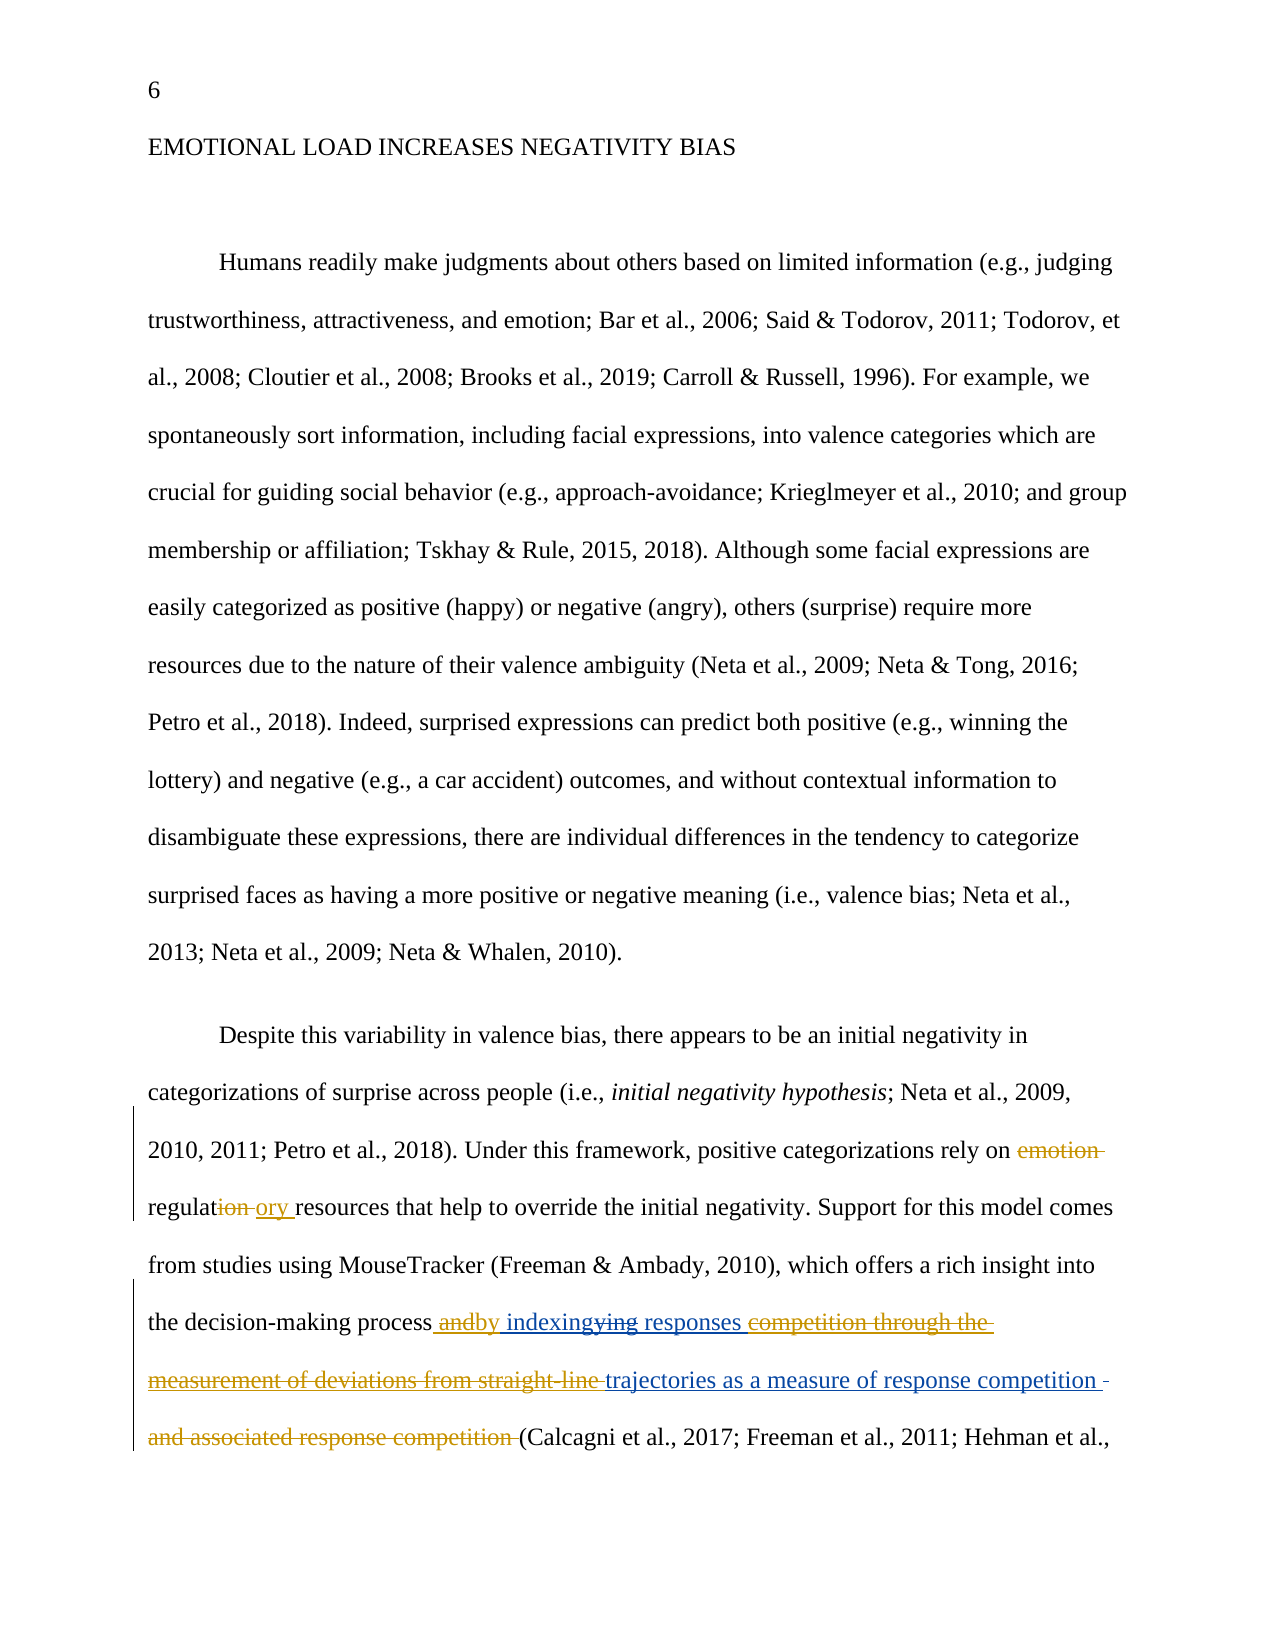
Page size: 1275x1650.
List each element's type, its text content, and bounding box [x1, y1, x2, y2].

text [148, 1020, 1127, 1451]
text Humans readily make judgments about others based on limited information (e.g., judging trustworthiness, attractiveness, and emotion; Bar et al., 2006; Said & Todorov, 2011; Todorov, et al., 2008; Cloutier et al., 2008; Brooks et al., 2019; Carroll & Russell, 1996). For example, we spontaneously sort information, including facial expressions, into valence categories which are crucial for guiding social behavior (e.g., approach-avoidance; Krieglmeyer et al., 2010; and group membership or affiliation; Tskhay & Rule, 2015, 2018). Although some facial expressions are easily categorized as positive (happy) or negative (angry), others (surprise) require more resources due to the nature of their valence ambiguity (Neta et al., 2009; Neta & Tong, 2016; Petro et al., 2018). Indeed, surprised expressions can predict both positive (e.g., winning the lottery) and negative (e.g., a car accident) outcomes, and without contextual information to disambiguate these expressions, there are individual differences in the tendency to categorize surprised faces as having a more positive or negative meaning (i.e., valence bias; Neta et al., 2013; Neta et al., 2009; Neta & Whalen, 2010). [148, 247, 1127, 966]
